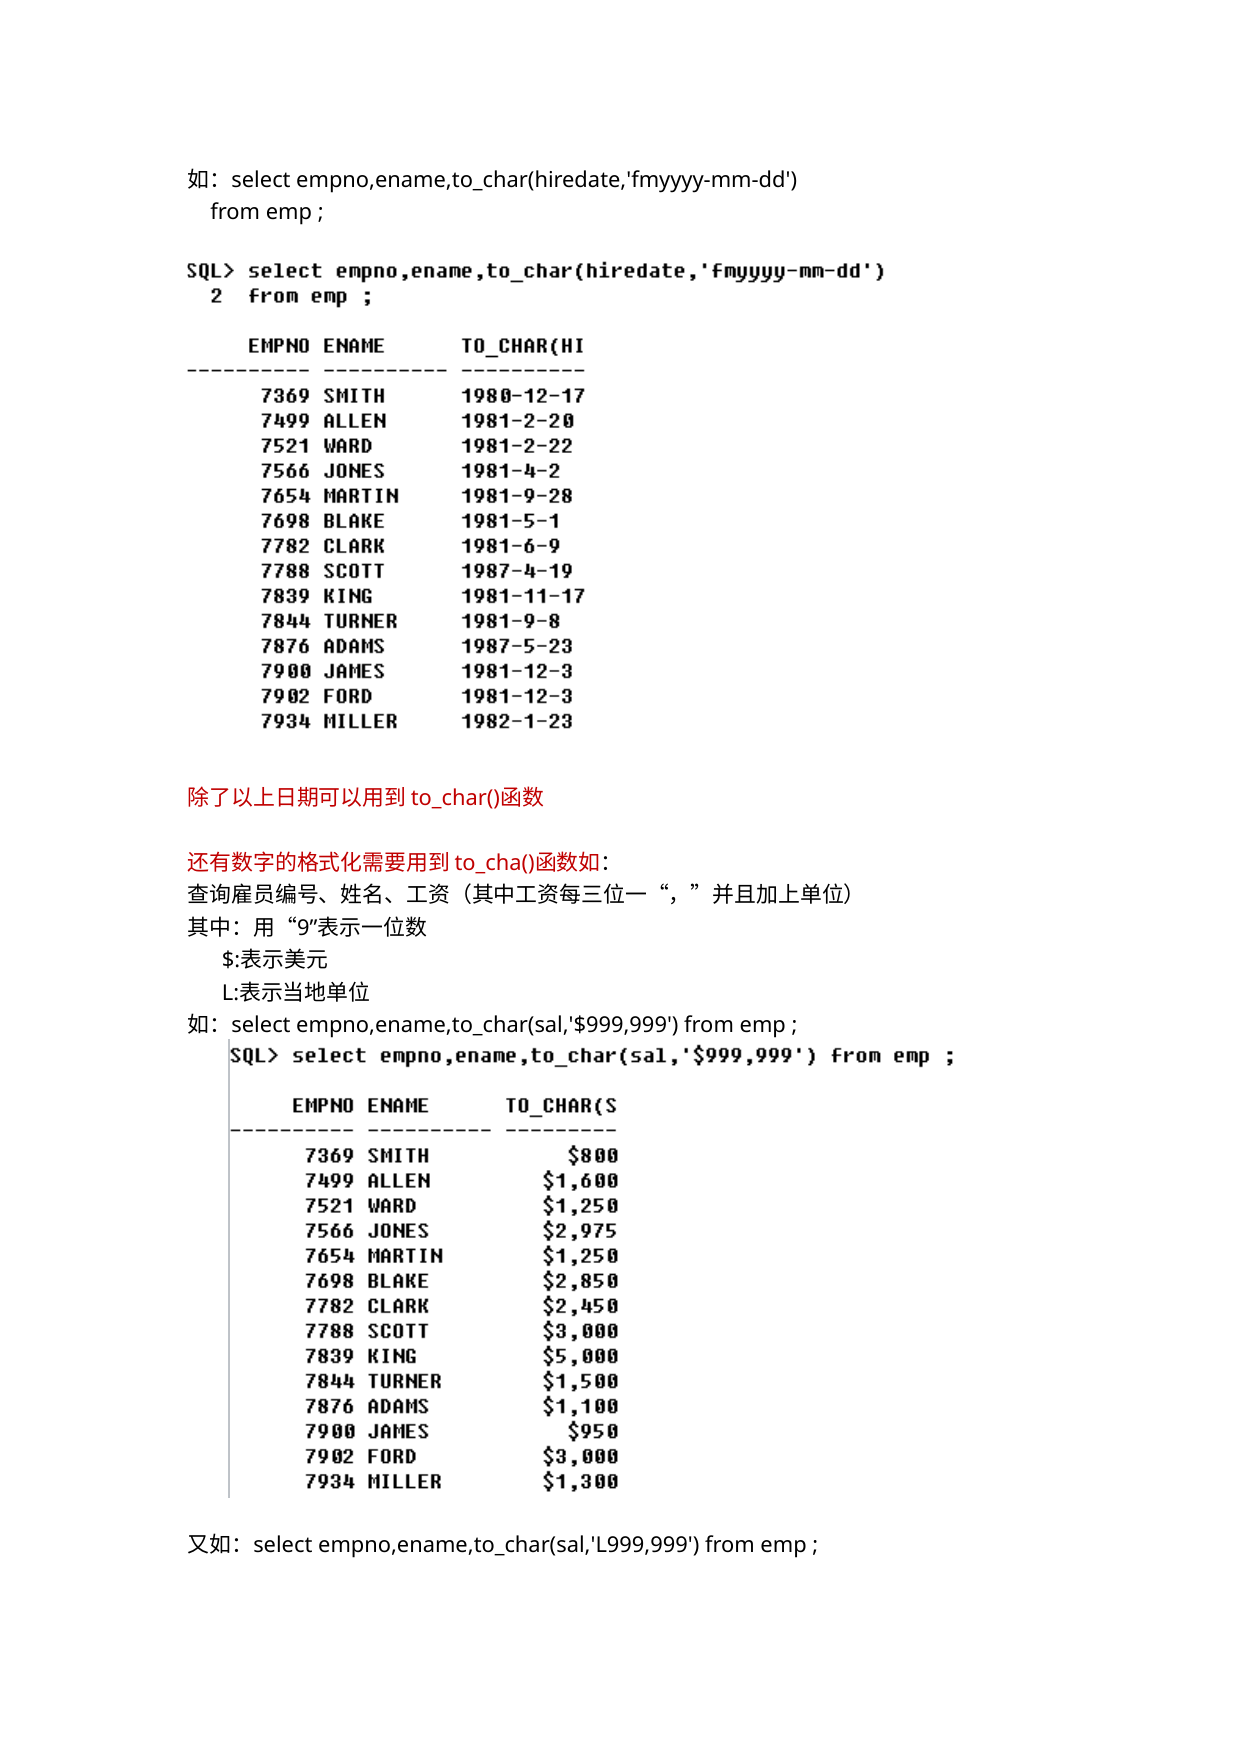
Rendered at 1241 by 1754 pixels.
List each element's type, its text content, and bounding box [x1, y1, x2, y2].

list 又如：select empno,ename,to_char(sal,'L999,999') from emp ; [187, 1527, 1053, 1559]
list 查询雇员编号、姓名、工资（其中工资每三位一“，”并且加上单位） [187, 877, 1053, 909]
list 如：select empno,ename,to_char(hiredate,'fmyyyy-mm-dd') [187, 162, 1053, 194]
list from emp ; [187, 194, 1053, 227]
picture [187, 259, 999, 744]
list $:表示美元 [187, 942, 1053, 974]
list 其中：用“9”表示一位数 [187, 909, 1053, 942]
list 除了以上日期可以用到to_char()函数 [187, 779, 1053, 812]
picture [228, 1039, 1012, 1498]
list 还有数字的格式化需要用到to_cha()函数如： [187, 844, 1053, 877]
list L:表示当地单位 [187, 974, 1053, 1007]
list 如：select empno,ename,to_char(sal,'$999,999') from emp ; [187, 1007, 1053, 1039]
